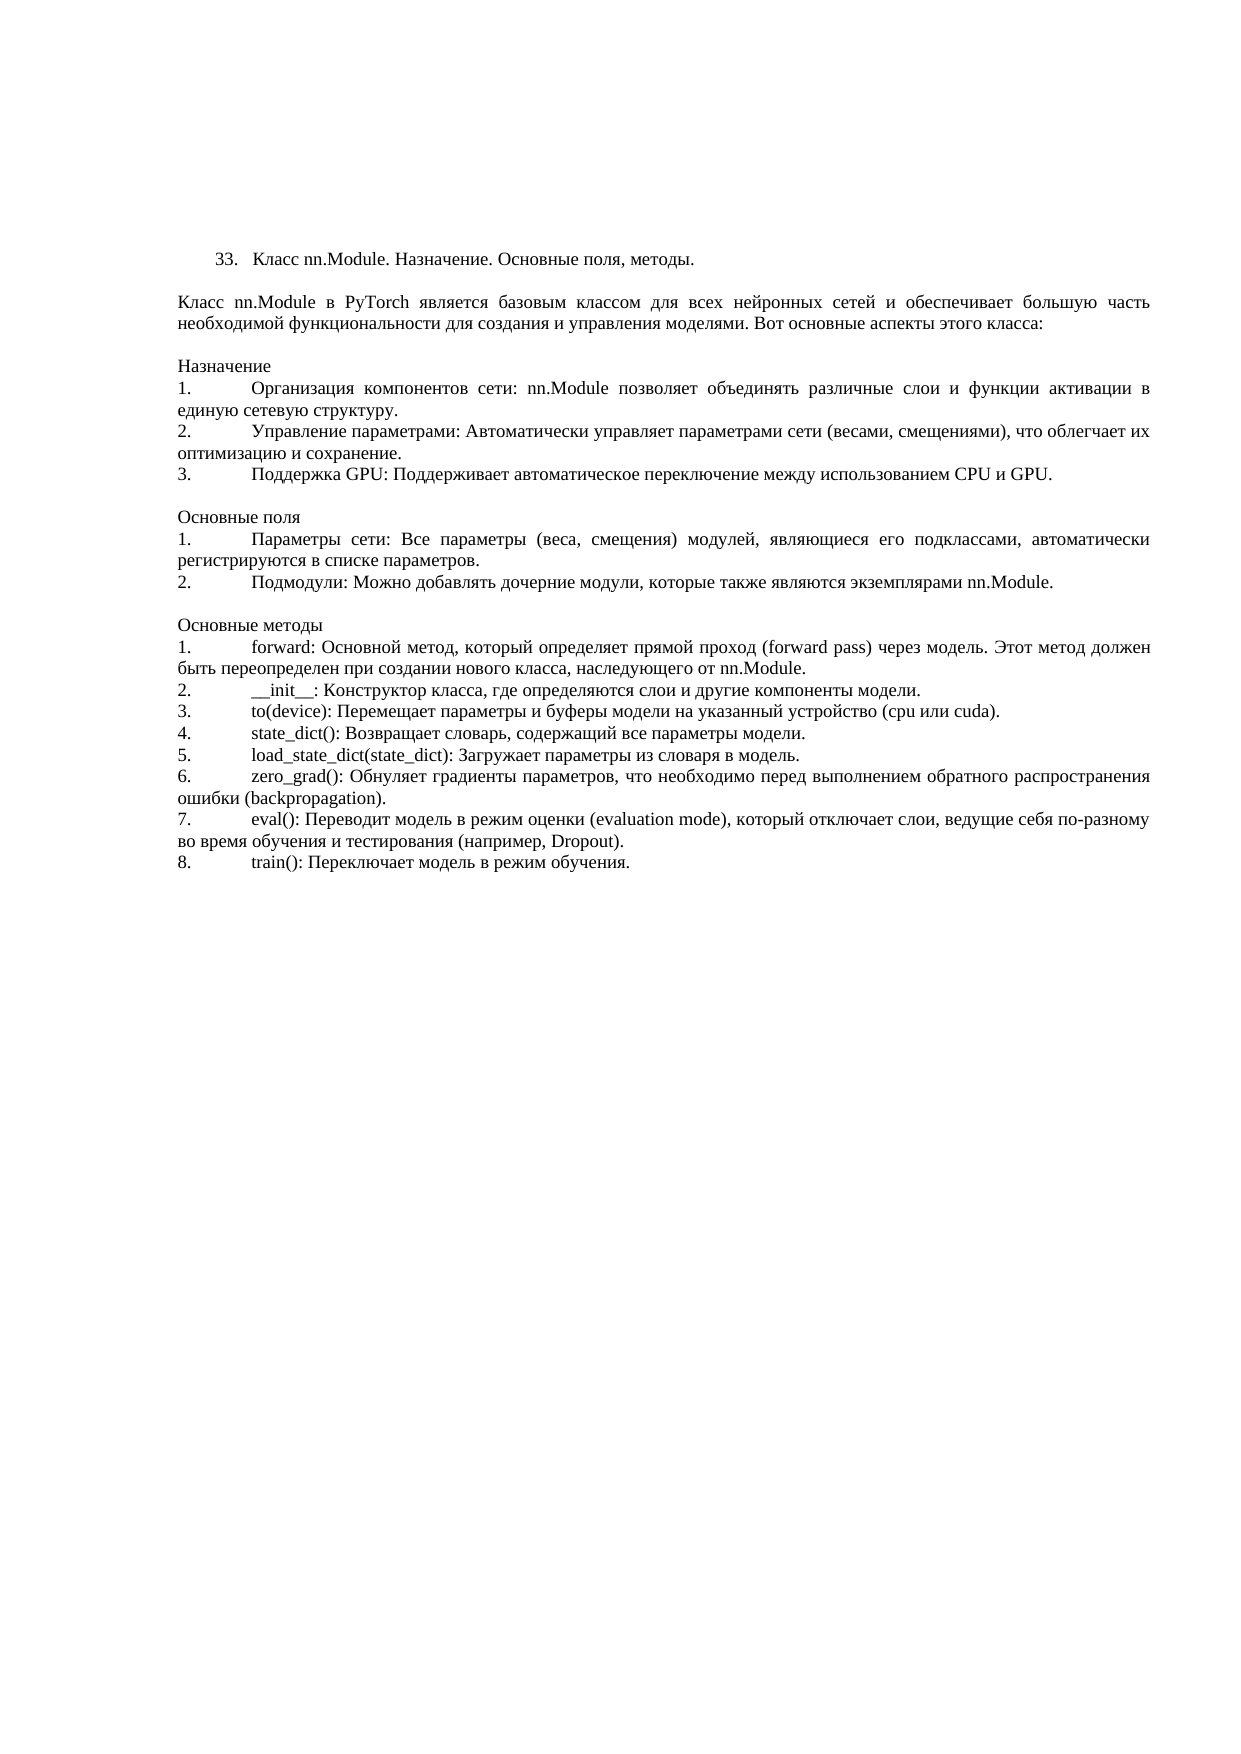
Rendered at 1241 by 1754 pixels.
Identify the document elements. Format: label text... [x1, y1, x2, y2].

list Класс nn.Module. Назначение. Основные поля, методы. [215, 247, 1152, 269]
text 5. load_state_dict(state_dict): Загружает параметры из словаря в модель. [177, 743, 1152, 765]
text Основные поля [177, 506, 1152, 528]
text 7. eval(): Переводит модель в режим оценки (evaluation mode), который отключает слои, ведущие себя по-разному во время обучения и тестирования (например, Dropout). [177, 808, 1152, 851]
text 1. forward: Основной метод, который определяет прямой проход (forward pass) через модель. Этот метод должен быть переопределен при создании нового класса, наследующего от nn.Module. [177, 636, 1152, 679]
text Класс nn.Module в PyTorch является базовым классом для всех нейронных сетей и обеспечивает большую часть необходимой функциональности для создания и управления моделями. Вот основные аспекты этого класса: [177, 291, 1152, 334]
text 1. Организация компонентов сети: nn.Module позволяет объединять различные слои и функции активации в единую сетевую структуру. [177, 377, 1152, 420]
text 3. Поддержка GPU: Поддерживает автоматическое переключение между использованием CPU и GPU. [177, 463, 1152, 485]
text 1. Параметры сети: Все параметры (веса, смещения) модулей, являющиеся его подклассами, автоматически регистрируются в списке параметров. [177, 528, 1152, 571]
text 2. __init__: Конструктор класса, где определяются слои и другие компоненты модели. [177, 679, 1152, 700]
text 3. to(device): Перемещает параметры и буферы модели на указанный устройство (cpu или cuda). [177, 700, 1152, 722]
text Назначение [177, 355, 1152, 377]
text 2. Управление параметрами: Автоматически управляет параметрами сети (весами, смещениями), что облегчает их оптимизацию и сохранение. [177, 420, 1152, 463]
text 4. state_dict(): Возвращает словарь, содержащий все параметры модели. [177, 722, 1152, 743]
text 8. train(): Переключает модель в режим обучения. [177, 851, 1152, 873]
text 2. Подмодули: Можно добавлять дочерние модули, которые также являются экземплярами nn.Module. [177, 571, 1152, 592]
text 6. zero_grad(): Обнуляет градиенты параметров, что необходимо перед выполнением обратного распространения ошибки (backpropagation). [177, 765, 1152, 808]
text Основные методы [177, 614, 1152, 636]
